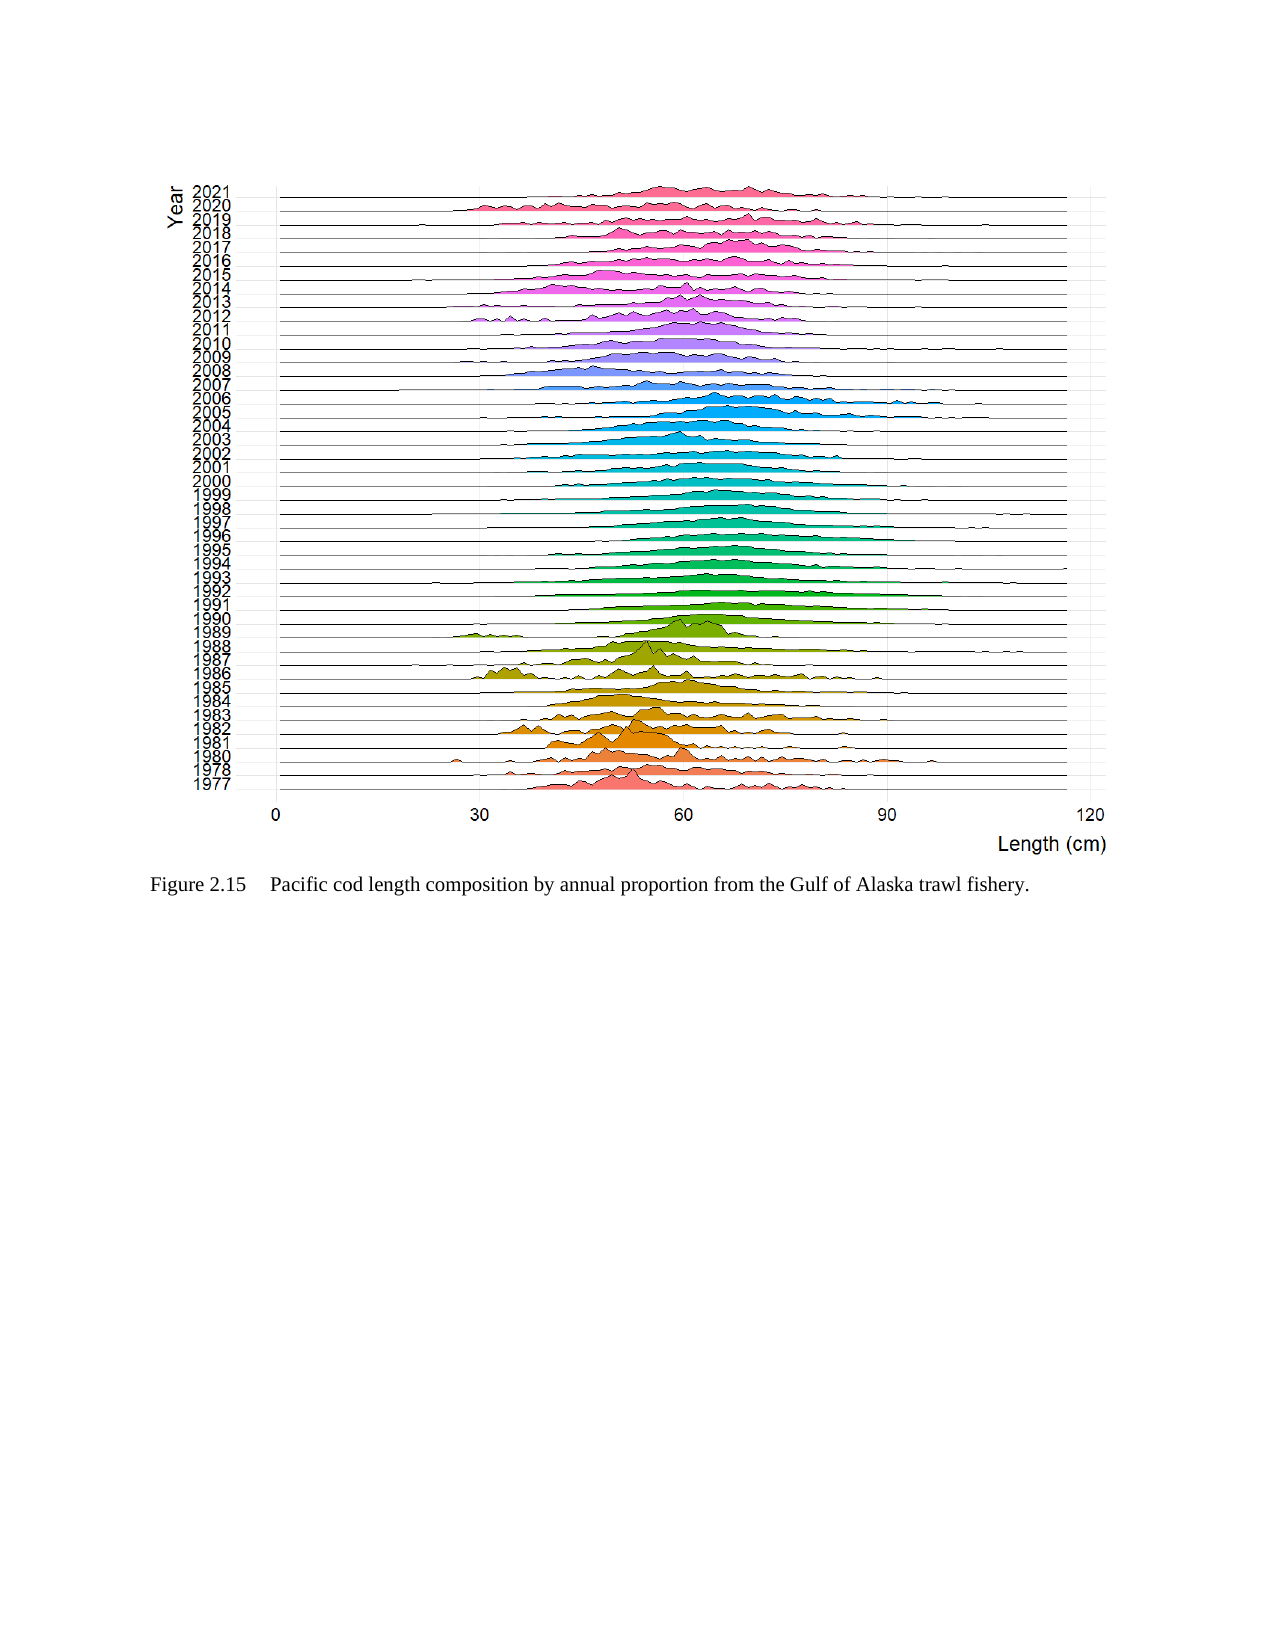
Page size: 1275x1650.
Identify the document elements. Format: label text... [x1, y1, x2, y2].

picture [150, 176, 1125, 866]
text Figure 2.15 Pacific cod length composition by annual proportion from the Gulf of Alaska trawl fishery. [150, 872, 1125, 896]
